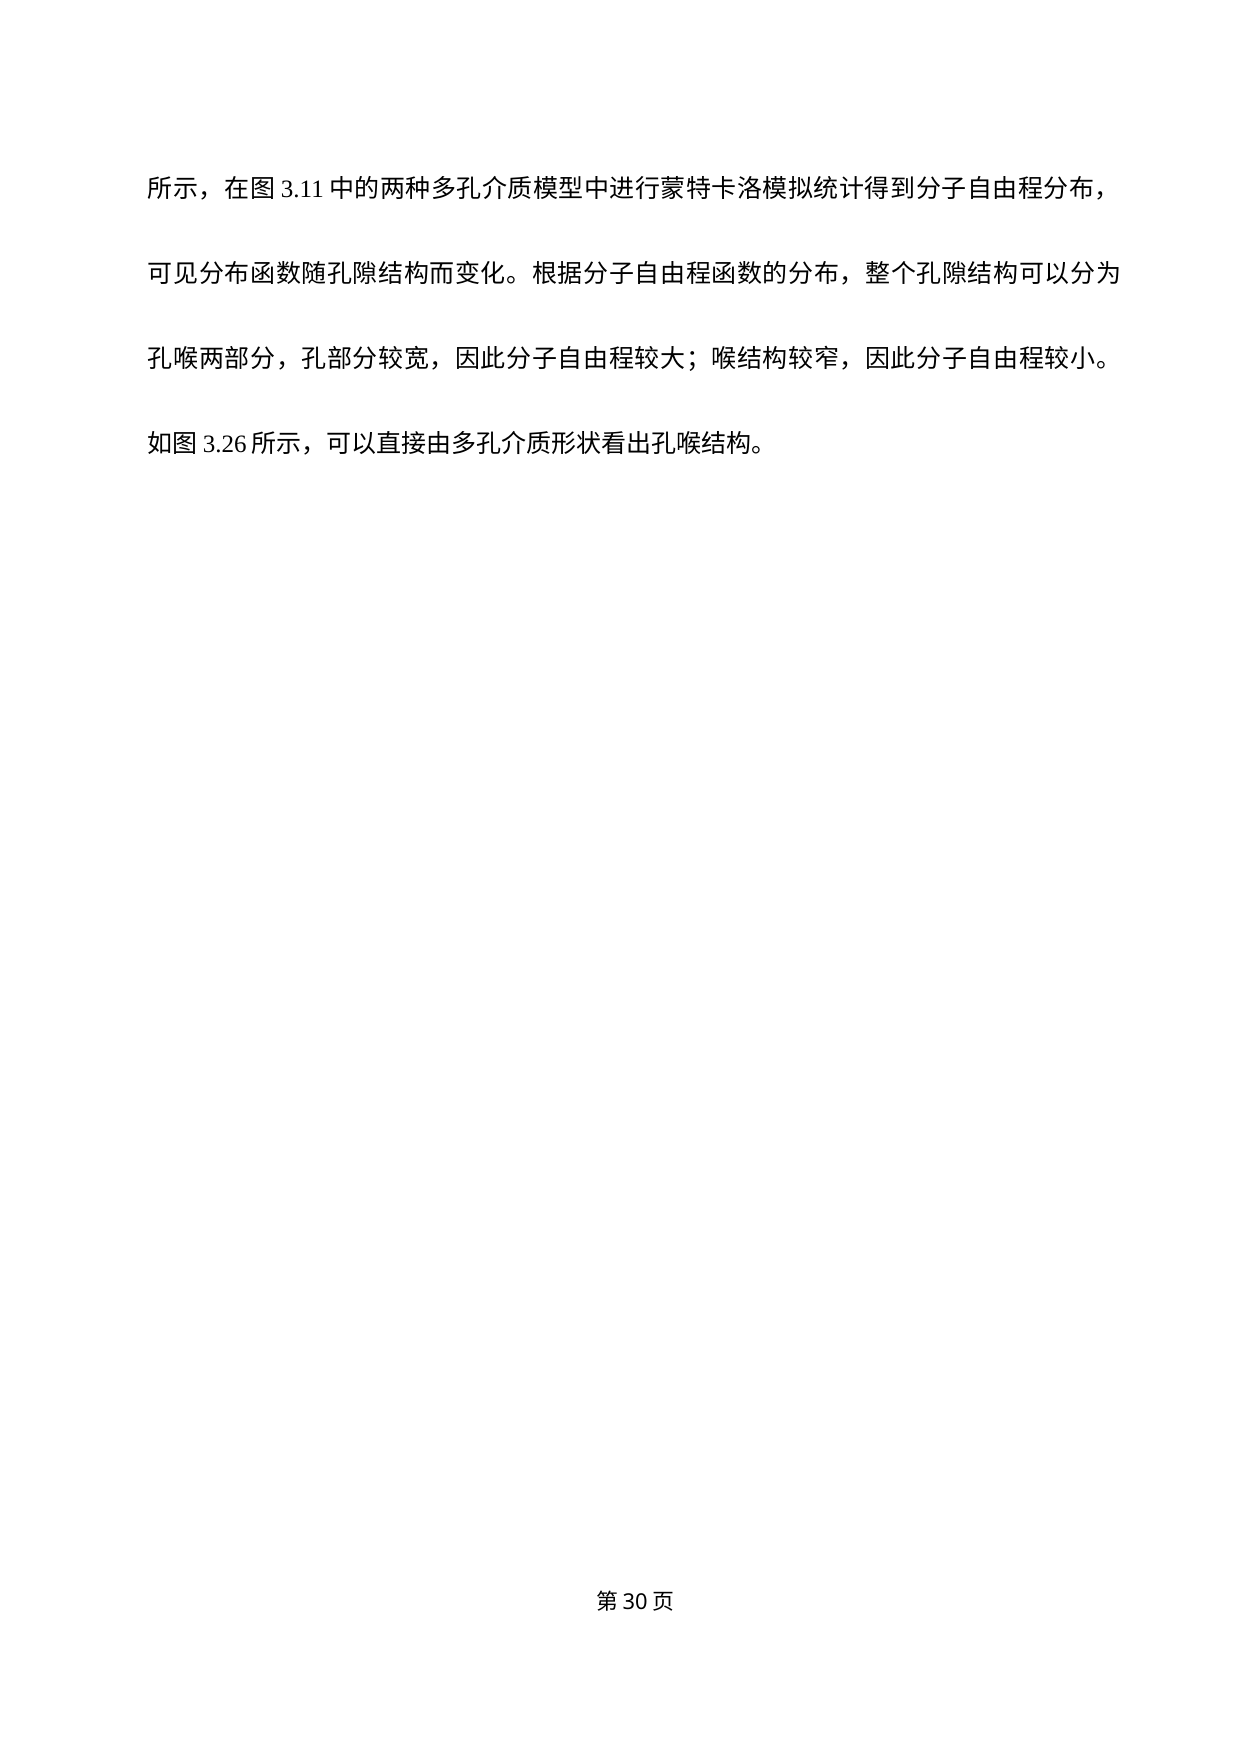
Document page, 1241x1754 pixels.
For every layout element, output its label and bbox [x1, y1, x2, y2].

text [148, 153, 1122, 475]
